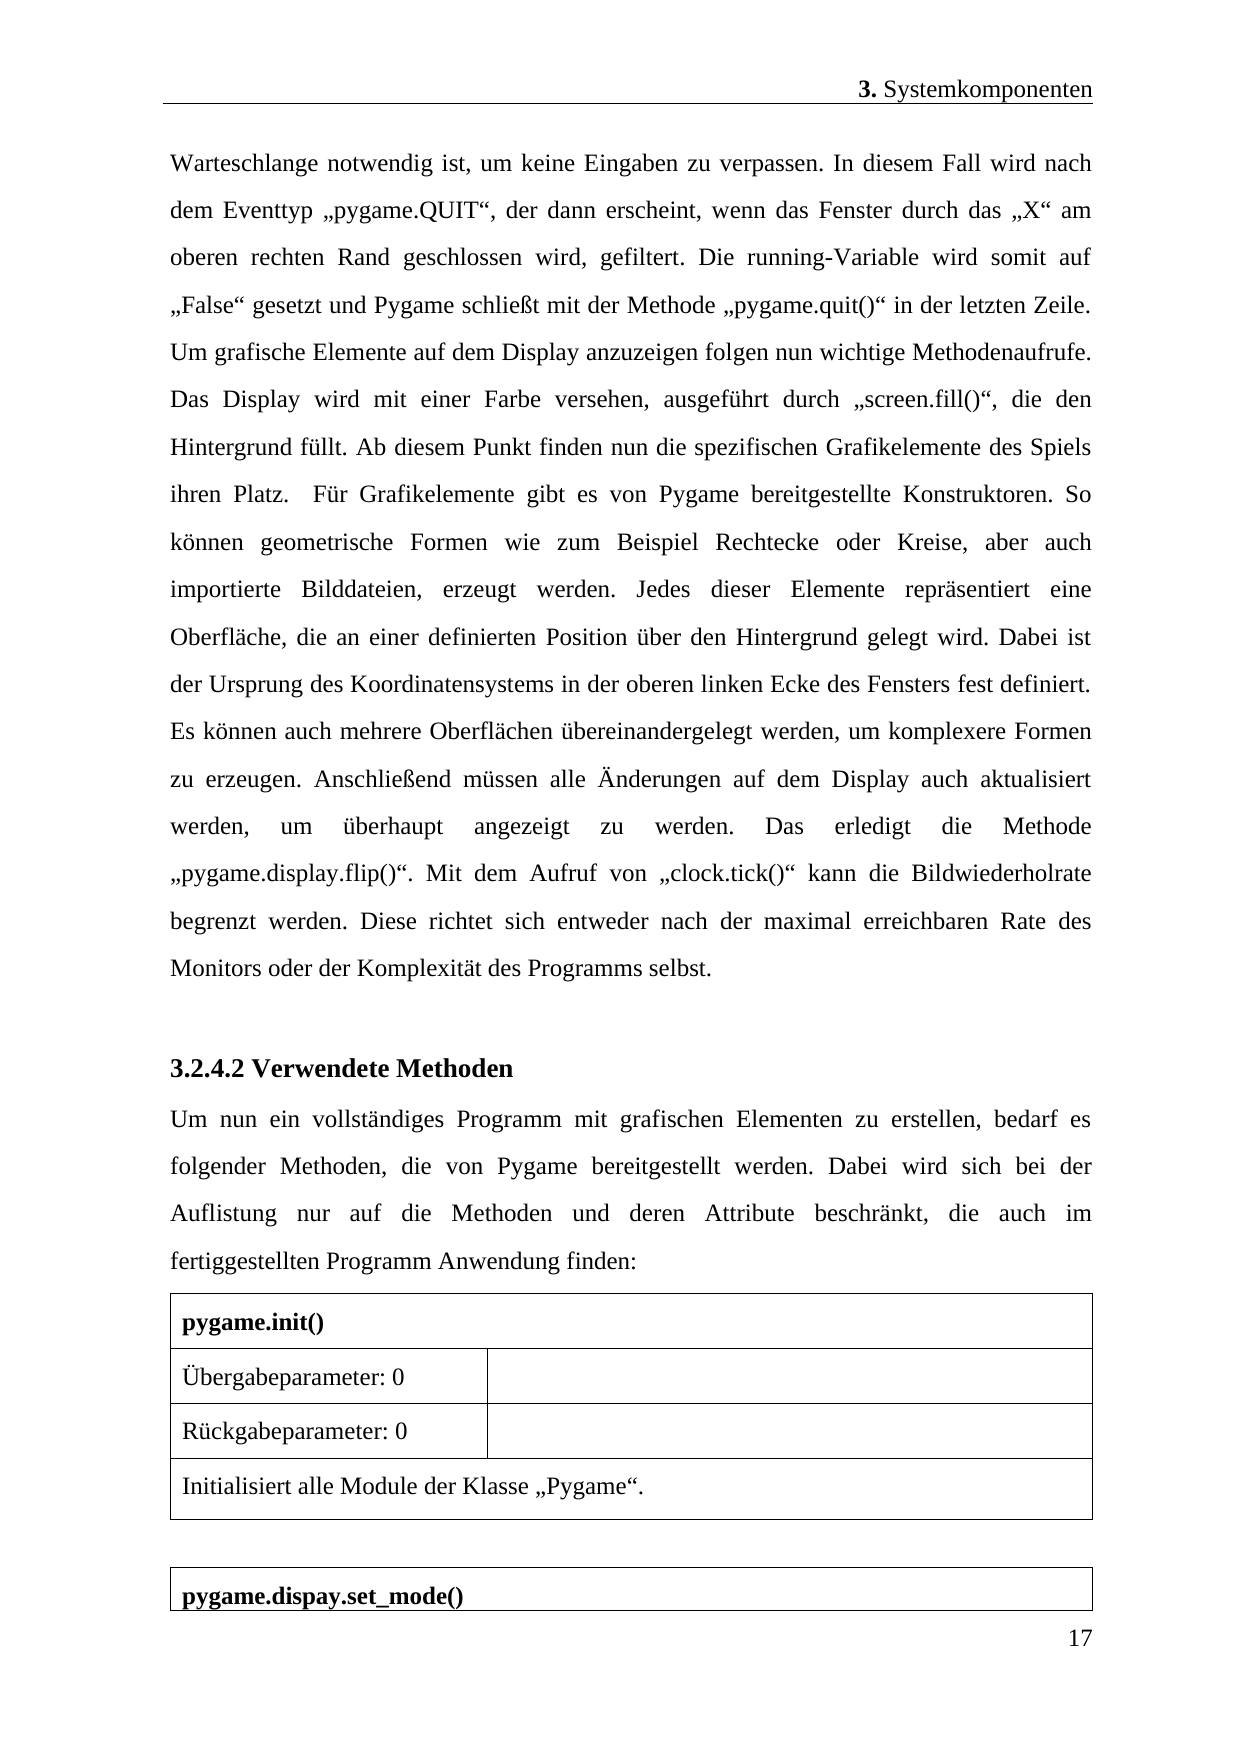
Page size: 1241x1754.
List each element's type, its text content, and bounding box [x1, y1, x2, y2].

table_cell [488, 1404, 1092, 1458]
table_header pygame.init() [171, 1294, 1092, 1348]
table_cell Rückgabeparameter: 0 [171, 1404, 487, 1458]
table_cell Initialisiert alle Module der Klasse „Pygame“. [171, 1459, 1092, 1518]
subtitle 3.2.4.2 Verwendete Methoden [170, 1052, 1093, 1083]
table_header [171, 1568, 1092, 1609]
table_cell Übergabeparameter: 0 [171, 1349, 487, 1403]
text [170, 148, 1093, 982]
text Um nun ein vollständiges Programm mit grafischen Elementen zu erstellen, bedarf es folgender Methoden, die von Pygame bereitgestellt werden. Dabei wird sich bei der Auflistung nur auf die Methoden und deren Attribute beschränkt, die auch im fertiggestellten Programm Anwendung finden: [170, 1104, 1093, 1274]
table_cell [488, 1349, 1092, 1403]
